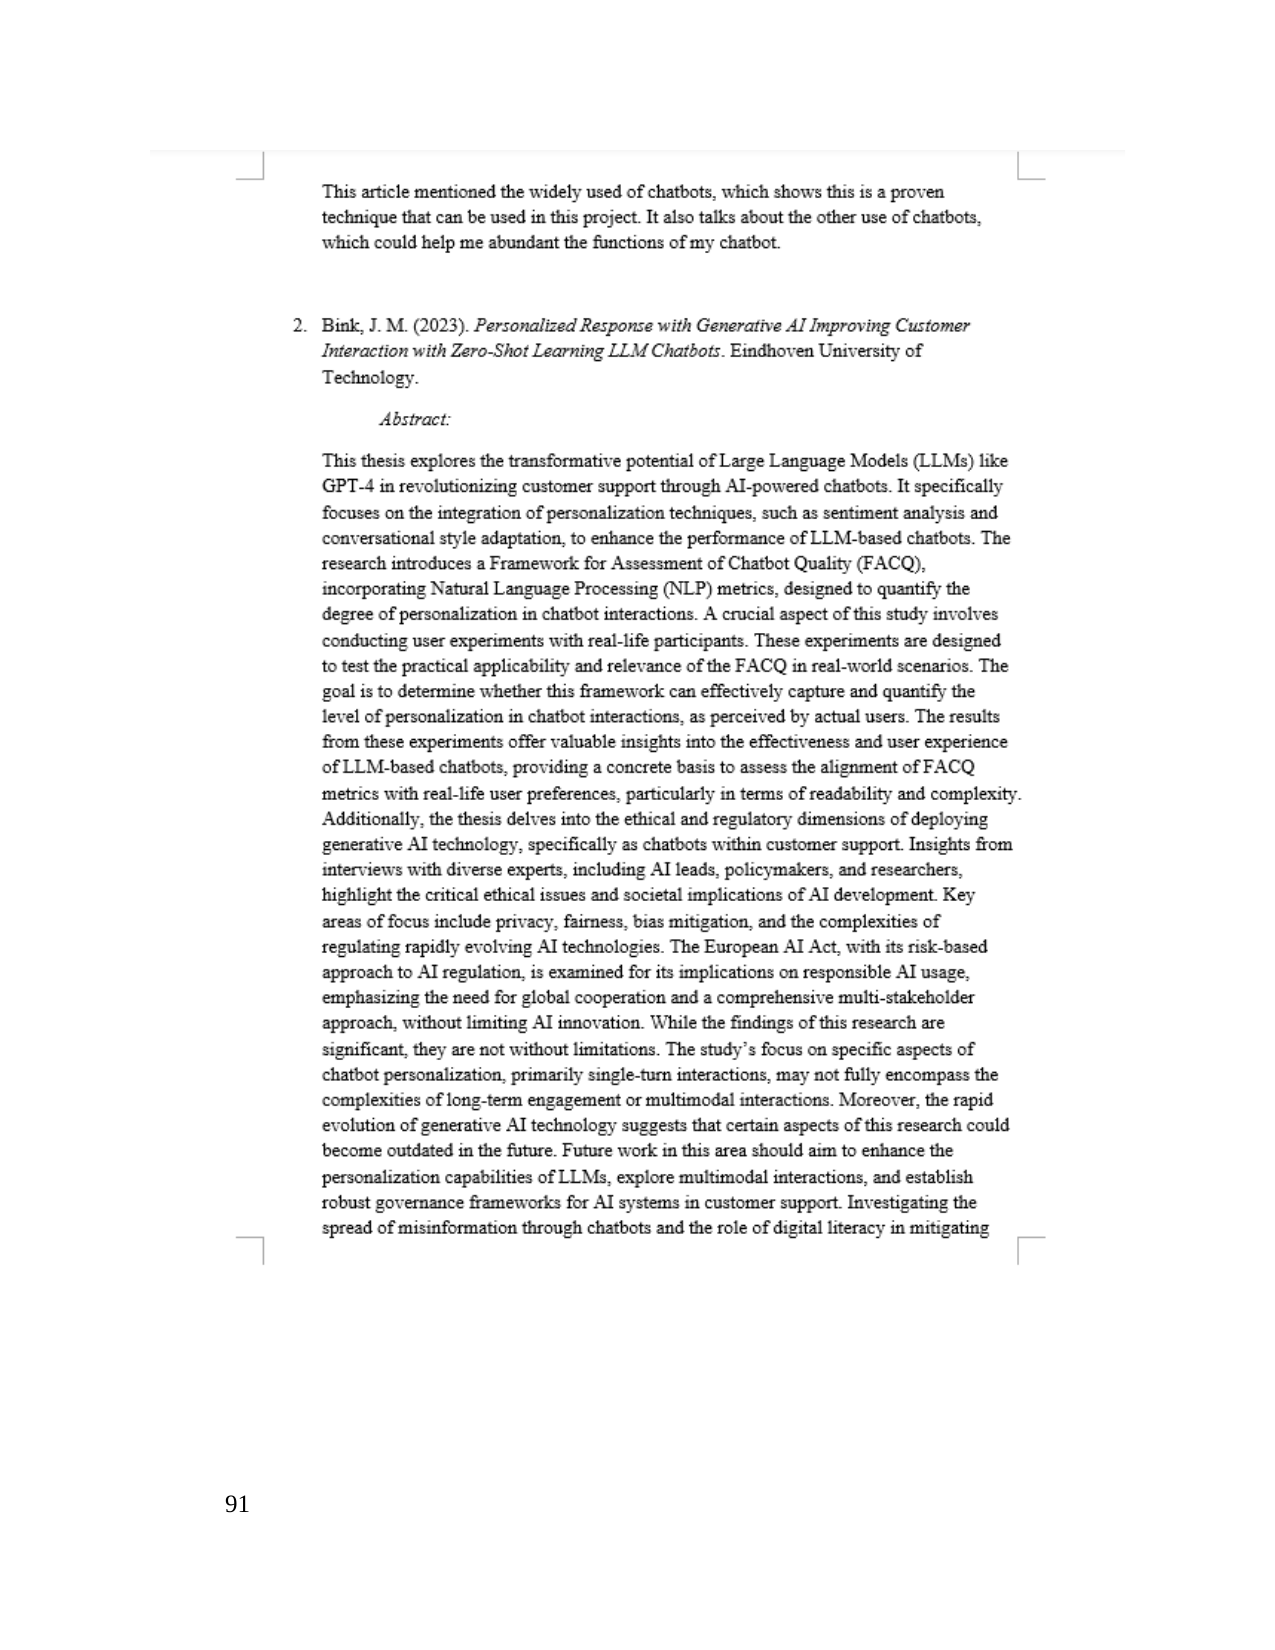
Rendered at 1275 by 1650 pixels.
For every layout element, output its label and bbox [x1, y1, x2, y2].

picture [150, 150, 1125, 1277]
